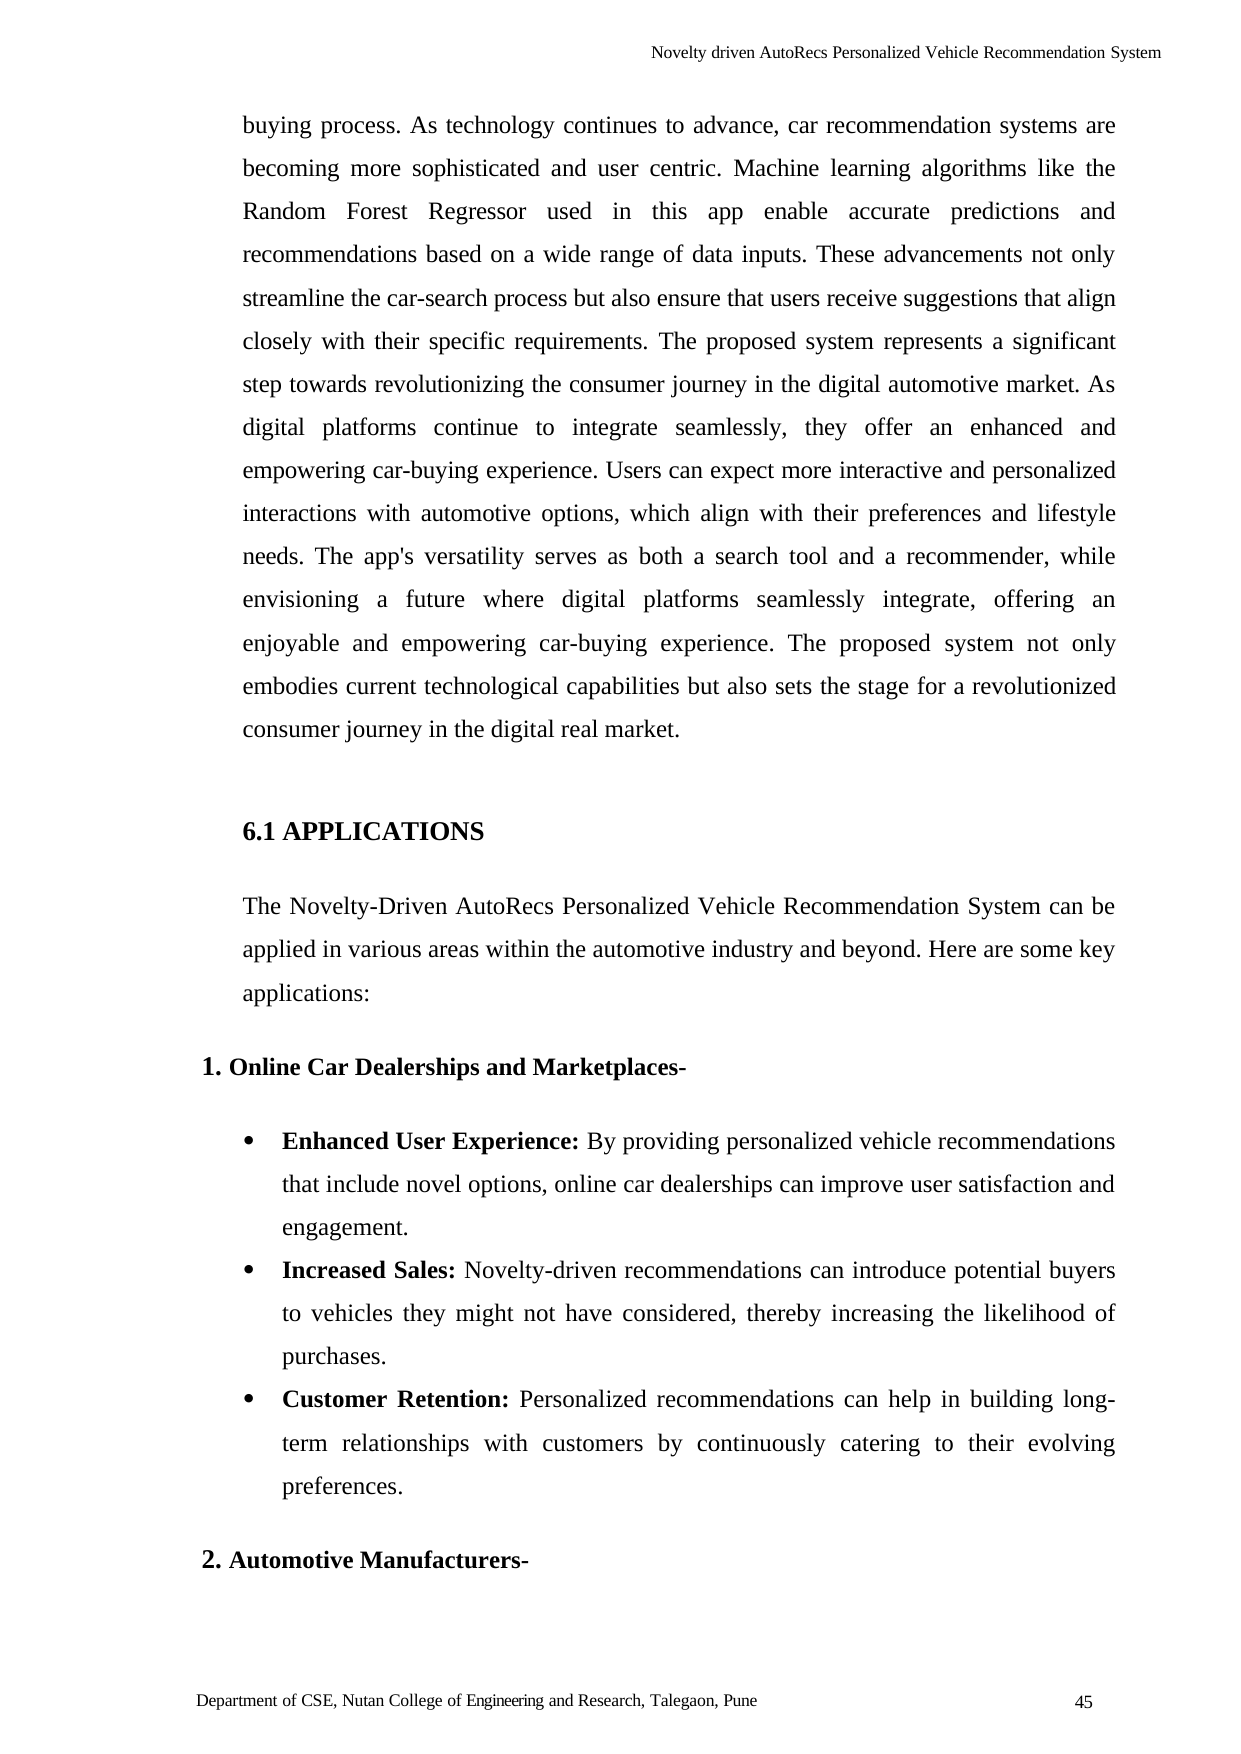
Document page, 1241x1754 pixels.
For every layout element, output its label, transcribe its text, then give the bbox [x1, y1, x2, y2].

subtitle 6.1 APPLICATIONS [242, 816, 1116, 847]
list Enhanced User Experience: By providing personalized vehicle recommendations that include novel options, online car dealerships can improve user satisfaction and engagement. [244, 1126, 1116, 1241]
subtitle 1. Online Car Dealerships and Marketplaces- [201, 1050, 1116, 1081]
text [242, 110, 1116, 743]
subtitle 2. Automotive Manufacturers- [201, 1543, 1116, 1574]
text The Novelty-Driven AutoRecs Personalized Vehicle Recommendation System can be applied in various areas within the automotive industry and beyond. Here are some key applications: [242, 891, 1116, 1006]
list Increased Sales: Novelty-driven recommendations can introduce potential buyers to vehicles they might not have considered, thereby increasing the likelihood of purchases. [244, 1255, 1116, 1370]
list Customer Retention: Personalized recommendations can help in building long-term relationships with customers by continuously catering to their evolving preferences. [244, 1384, 1116, 1499]
